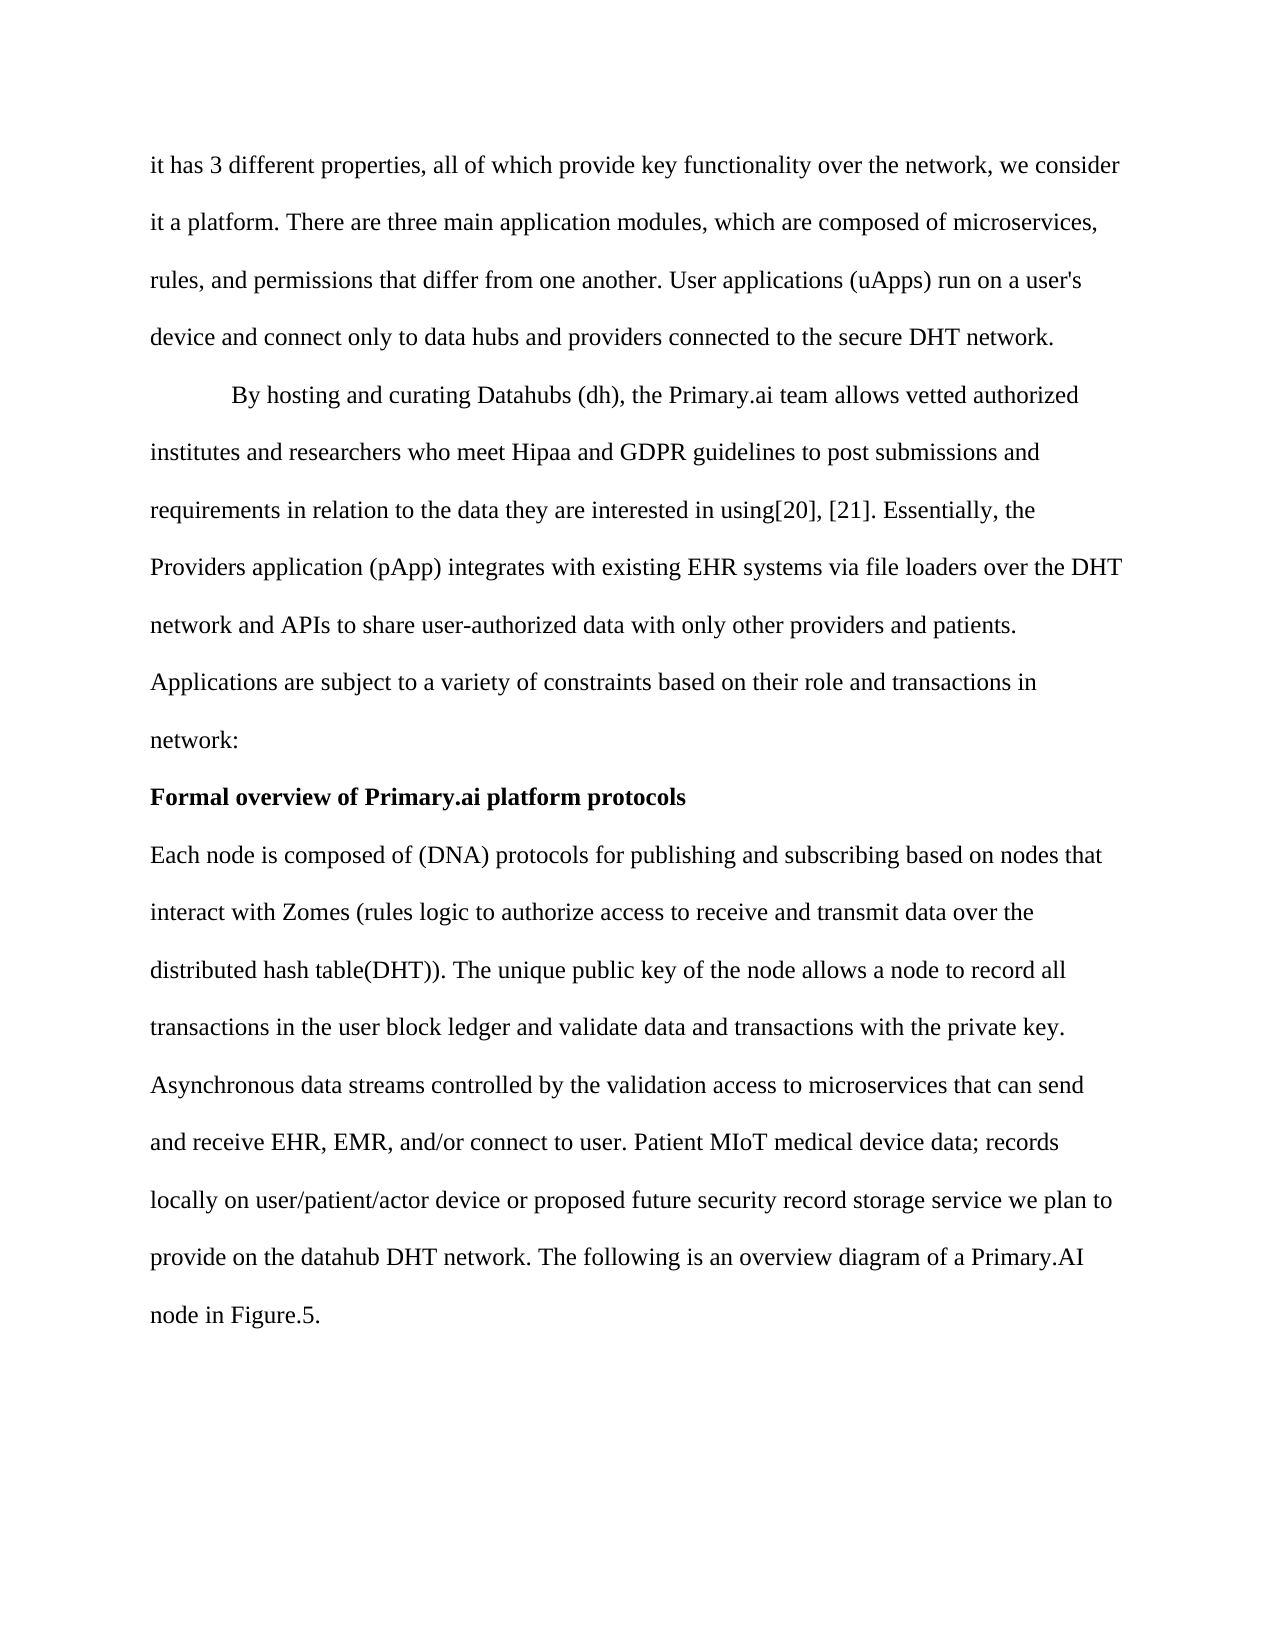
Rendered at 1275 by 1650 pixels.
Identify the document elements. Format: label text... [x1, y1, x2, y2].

text By hosting and curating Datahubs (dh), the Primary.ai team allows vetted authorized institutes and researchers who meet Hipaa and GDPR guidelines to post submissions and requirements in relation to the data they are interested in using[20], [21]. Essentially, the Providers application (pApp) integrates with existing EHR systems via file loaders over the DHT network and APIs to share user-authorized data with only other providers and patients. Applications are subject to a variety of constraints based on their role and transactions in network: [150, 380, 1125, 754]
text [150, 150, 1125, 351]
subtitle Formal overview of Primary.ai platform protocols [150, 782, 1125, 811]
text Each node is composed of (DNA) protocols for publishing and subscribing based on nodes that interact with Zomes (rules logic to authorize access to receive and transmit data over the distributed hash table(DHT)). The unique public key of the node allows a node to record all transactions in the user block ledger and validate data and transactions with the private key. Asynchronous data streams controlled by the validation access to microservices that can send and receive EHR, EMR, and/or connect to user. Patient MIoT medical device data; records locally on user/patient/actor device or proposed future security record storage service we plan to provide on the datahub DHT network. The following is an overview diagram of a Primary.AI node in Figure.5. [150, 840, 1125, 1329]
